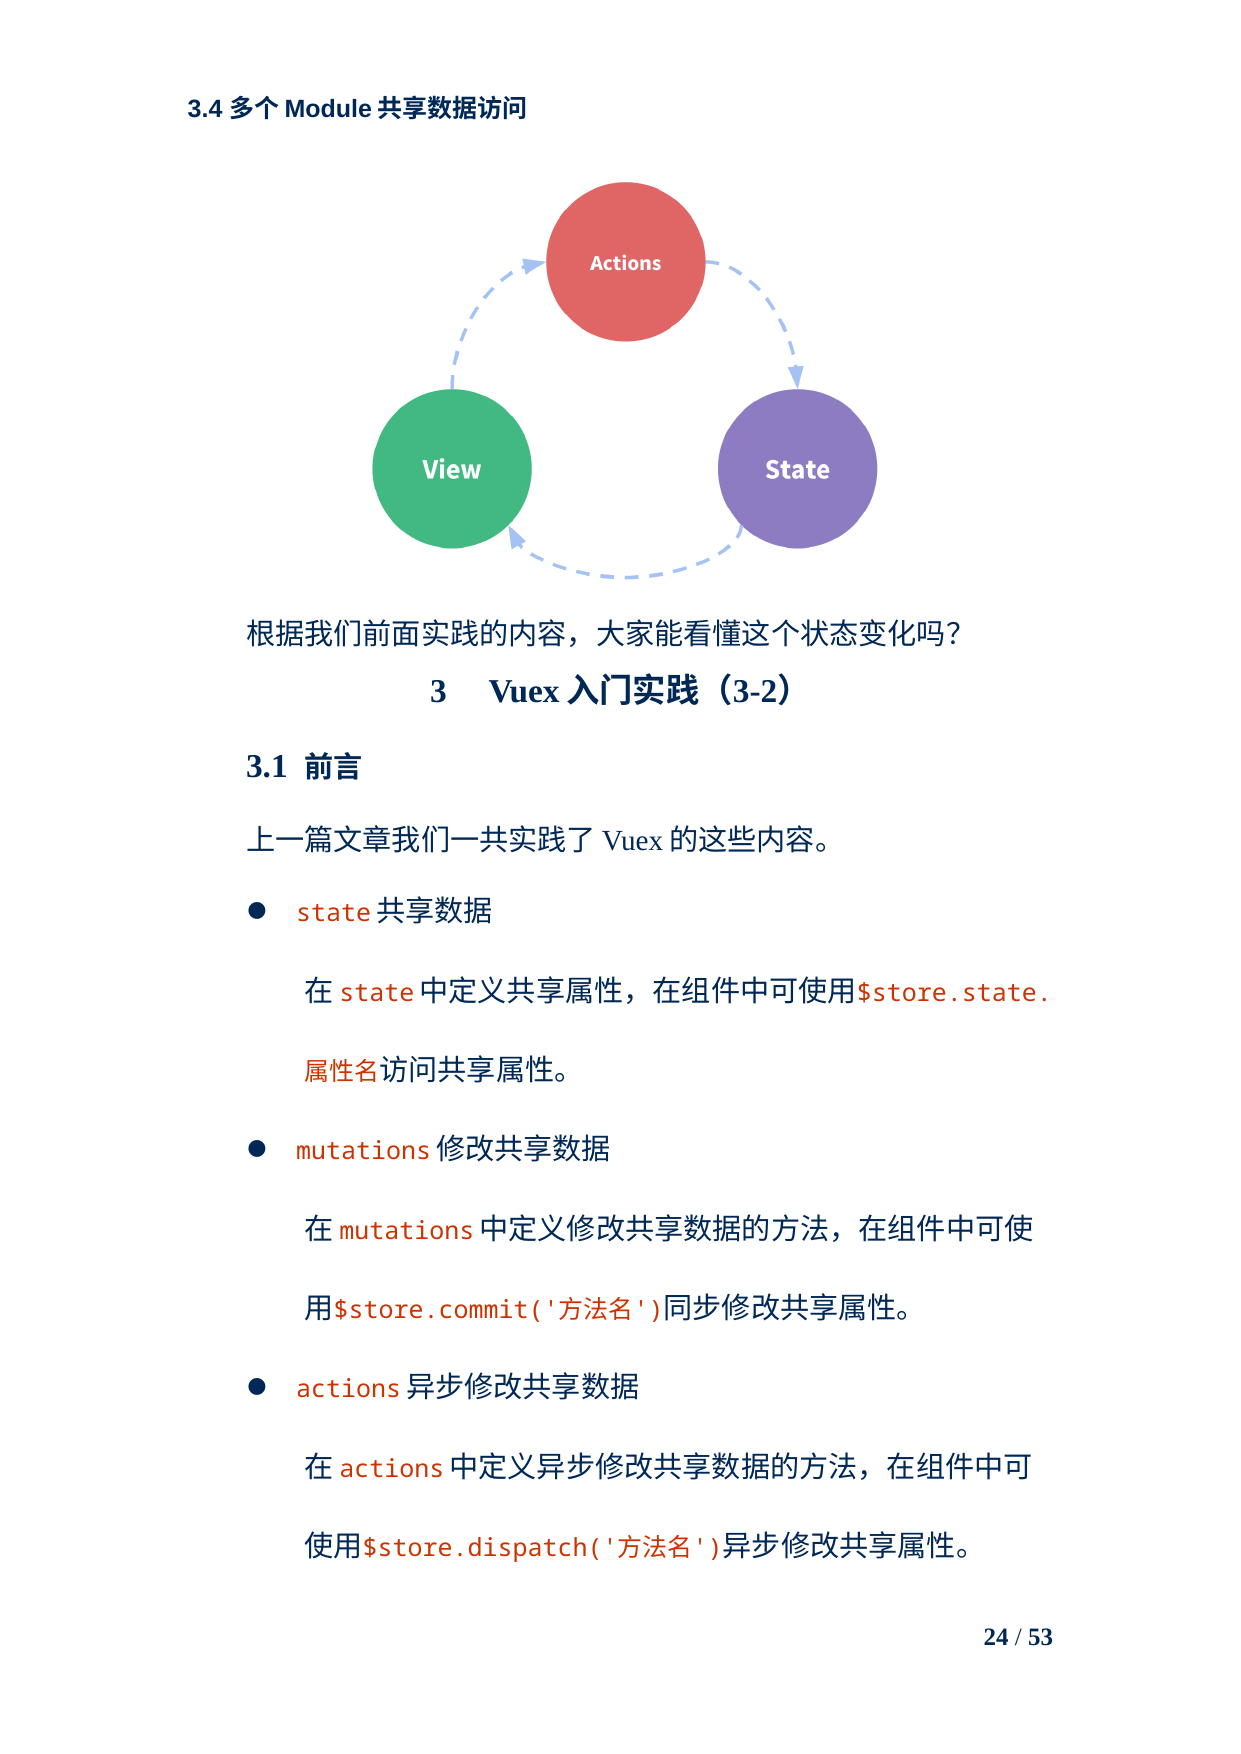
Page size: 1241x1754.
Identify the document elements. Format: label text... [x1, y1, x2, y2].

list state共享数据 [246, 869, 1053, 948]
list 在state中定义共享属性，在组件中可使用$store.state.属性名访问共享属性。 [304, 948, 1053, 1107]
list 在mutations中定义修改共享数据的方法，在组件中可使用$store.commit('方法名')同步修改共享属性。 [304, 1187, 1053, 1345]
subtitle 前言 [246, 744, 1053, 786]
text 根据我们前面实践的内容，大家能看懂这个状态变化吗？ [187, 611, 1053, 653]
list mutations修改共享数据 [246, 1107, 1053, 1187]
list actions异步修改共享数据 [246, 1345, 1053, 1425]
list 在actions中定义异步修改共享数据的方法，在组件中可使用$store.dispatch('方法名')异步修改共享属性。 [304, 1425, 1053, 1583]
picture [294, 162, 946, 603]
subtitle Vuex入门实践（3-2） [187, 664, 1053, 712]
text 上一篇文章我们一共实践了Vuex的这些内容。 [187, 816, 1053, 859]
